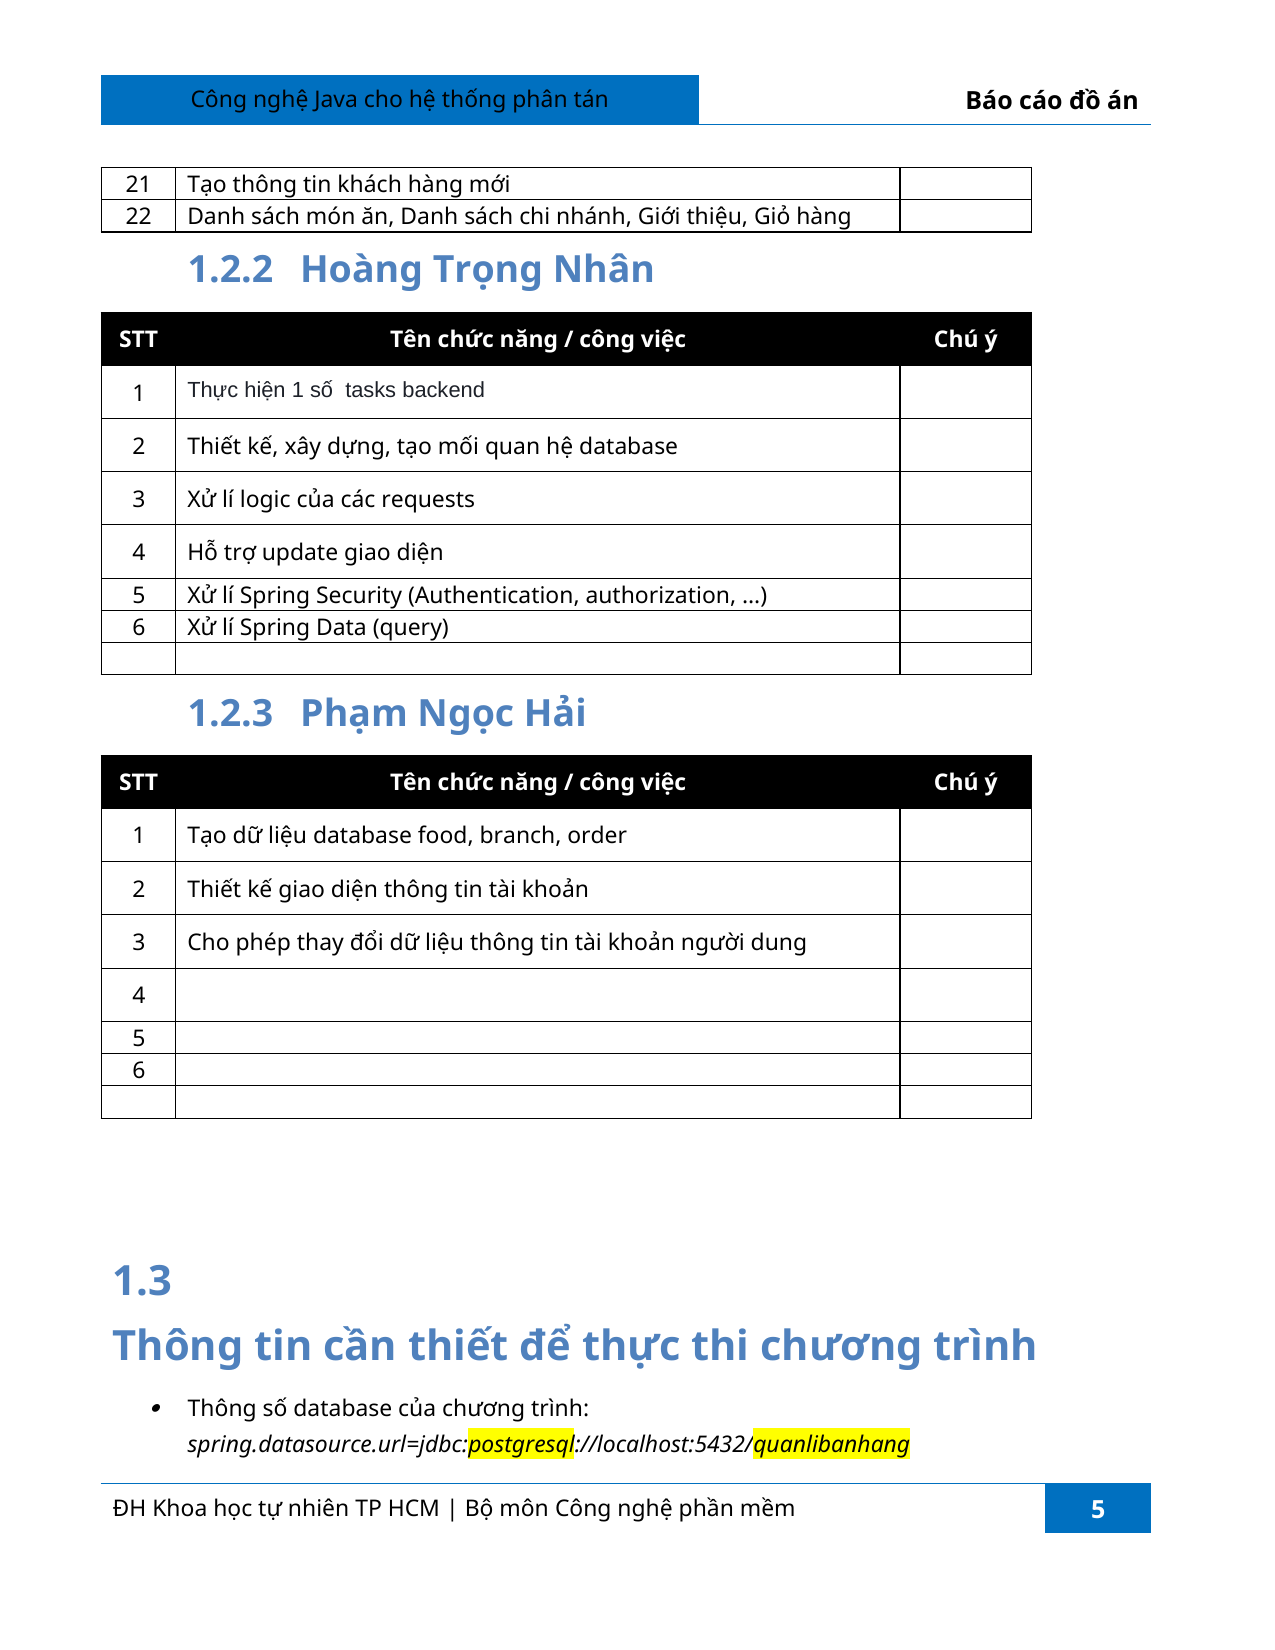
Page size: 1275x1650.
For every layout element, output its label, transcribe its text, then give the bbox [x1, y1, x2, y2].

table_header STT [102, 756, 175, 808]
table_cell [901, 862, 1031, 914]
table_cell 5 [102, 579, 175, 610]
table_cell [901, 525, 1031, 577]
table_cell [102, 1086, 175, 1117]
subtitle Phạm Ngọc Hải [187, 686, 1162, 737]
table_cell 2 [102, 862, 175, 914]
table_cell 1 [102, 809, 175, 861]
table_cell [901, 472, 1031, 524]
table_cell [901, 1086, 1031, 1117]
table_cell [176, 1022, 899, 1053]
table_header Chú ý [901, 756, 1031, 808]
table_cell 1 [102, 366, 175, 418]
table_cell [901, 579, 1031, 610]
table_cell [901, 168, 1031, 199]
table_cell [901, 200, 1031, 231]
table_cell [901, 643, 1031, 674]
table_cell Xử lí Spring Data (query) [176, 611, 899, 642]
table_cell Thiết kế, xây dựng, tạo mối quan hệ database [176, 419, 899, 471]
table_cell Xử lí Spring Security (Authentication, authorization, …) [176, 579, 899, 610]
table_header Tên chức năng / công việc [176, 313, 899, 365]
table_cell [901, 969, 1031, 1021]
table_cell [901, 809, 1031, 861]
table_cell Thiết kế giao diện thông tin tài khoản [176, 862, 899, 914]
table_cell [102, 643, 175, 674]
subtitle Hoàng Trọng Nhân [187, 243, 1162, 294]
table_cell [176, 1086, 899, 1117]
table_cell 3 [102, 915, 175, 967]
table_cell [901, 915, 1031, 967]
table_cell 21 [102, 168, 175, 199]
table_cell 4 [102, 969, 175, 1021]
table_cell [901, 366, 1031, 418]
list Thông số database của chương trình: spring.datasource.url=jdbc:postgresql://localhost:5432/quanlibanhang [150, 1392, 1162, 1459]
table_header STT [102, 313, 175, 365]
table_cell [901, 419, 1031, 471]
table_cell Tạo thông tin khách hàng mới [176, 168, 899, 199]
table_cell Tạo dữ liệu database food, branch, order [176, 809, 899, 861]
table_cell Xử lí logic của các requests [176, 472, 899, 524]
table_cell Thực hiện 1 số tasks backend [176, 366, 899, 418]
table_header Tên chức năng / công việc [176, 756, 899, 808]
table_cell 4 [102, 525, 175, 577]
subtitle Thông tin cần thiết để thực thi chương trình [112, 1251, 1162, 1373]
table_cell [901, 1022, 1031, 1053]
table_header Chú ý [901, 313, 1031, 365]
table_cell 6 [102, 611, 175, 642]
table_cell Cho phép thay đổi dữ liệu thông tin tài khoản người dung [176, 915, 899, 967]
table_cell [901, 611, 1031, 642]
table_cell [901, 1054, 1031, 1085]
table_cell 22 [102, 200, 175, 231]
table_cell Danh sách món ăn, Danh sách chi nhánh, Giới thiệu, Giỏ hàng [176, 200, 899, 231]
table_cell [176, 969, 899, 1021]
table_cell 3 [102, 472, 175, 524]
table_cell 6 [102, 1054, 175, 1085]
table_cell Hỗ trợ update giao diện [176, 525, 899, 577]
table_cell [176, 1054, 899, 1085]
table_cell [176, 643, 899, 674]
table_cell 5 [102, 1022, 175, 1053]
table_cell 2 [102, 419, 175, 471]
